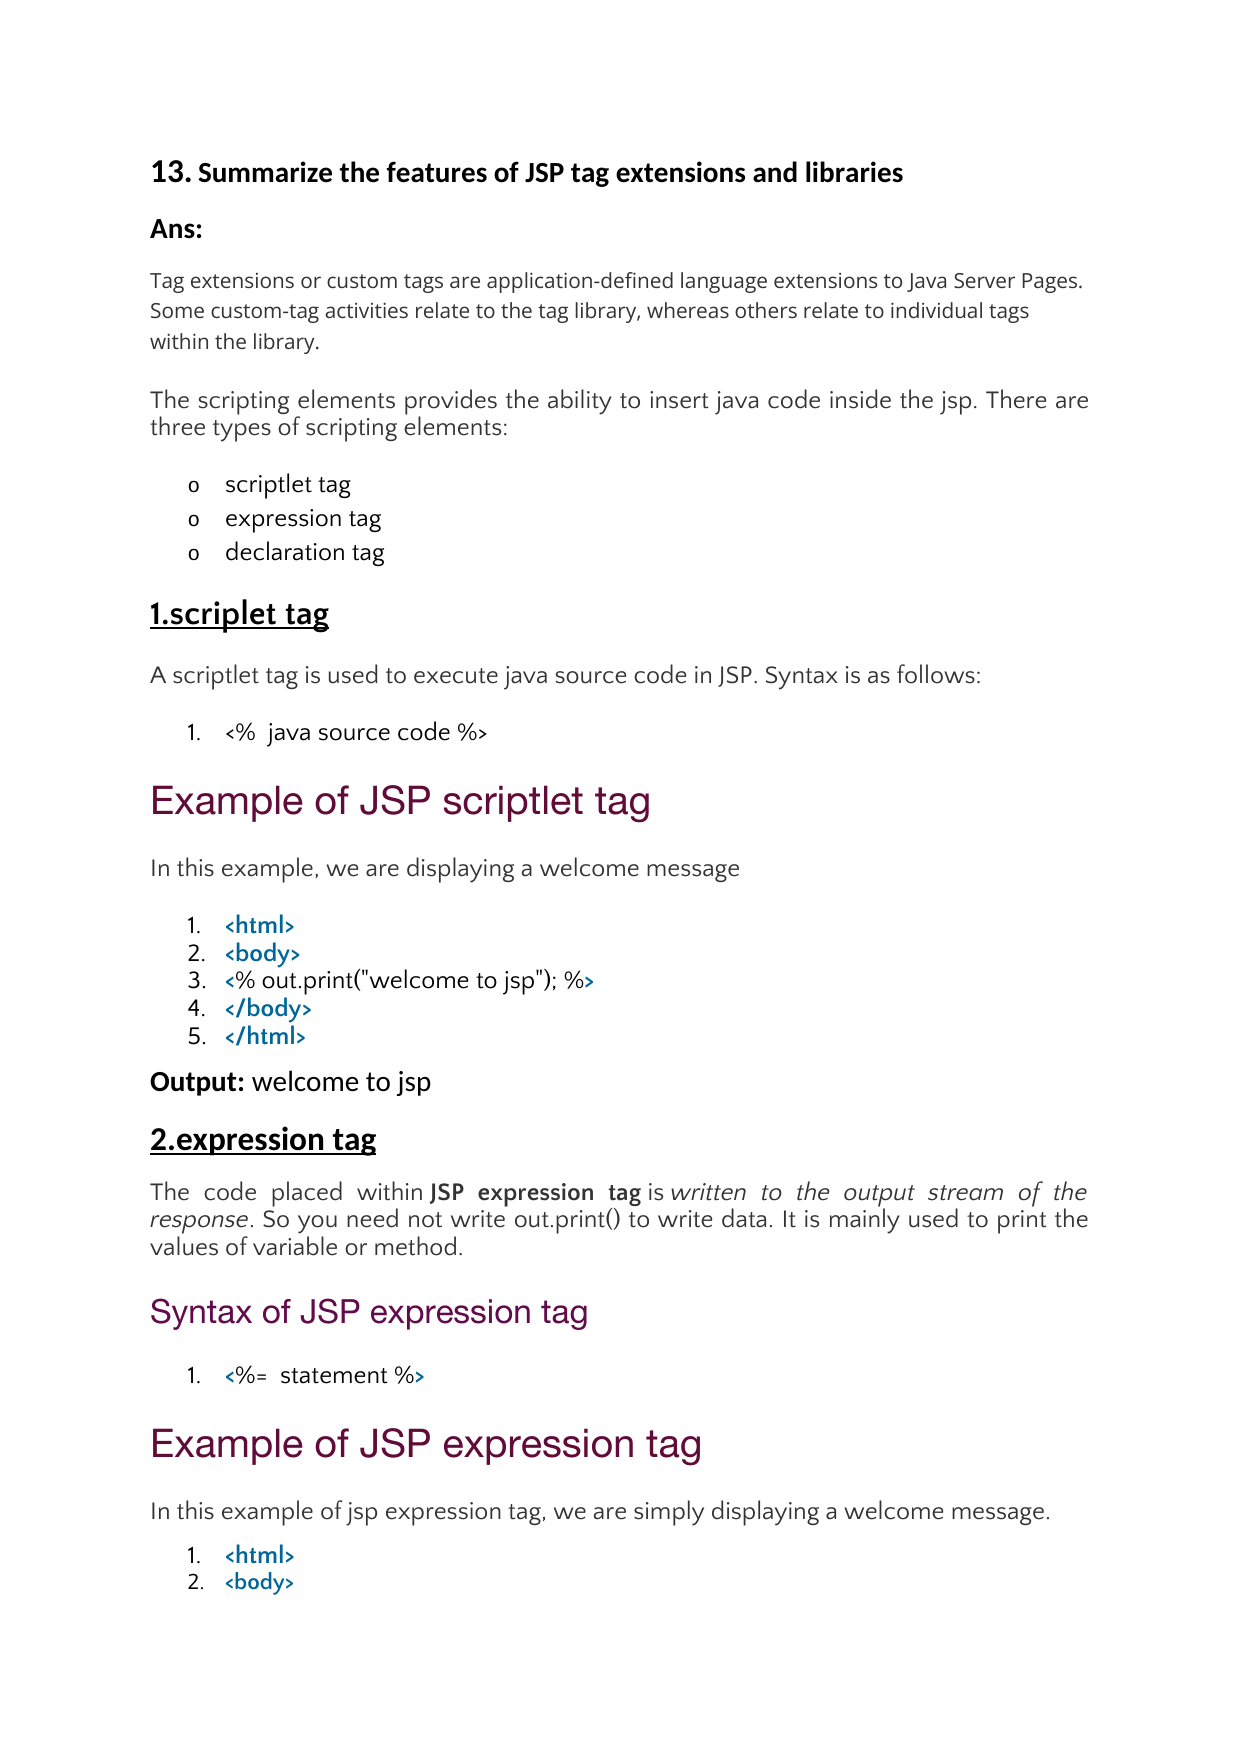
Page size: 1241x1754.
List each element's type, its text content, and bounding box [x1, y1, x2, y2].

text Ans: [150, 211, 1090, 246]
list <body> [187, 940, 1090, 967]
list declaration tag [187, 539, 1090, 567]
list scriptlet tag [187, 471, 1090, 499]
text 13. Summarize the features of JSP tag extensions and libraries [150, 150, 1090, 191]
text The code placed within JSP expression tag is written to the output stream of the response. So you need not write out.print() to write data. It is mainly used to print the values of variable or method. [150, 1179, 1090, 1262]
text In this example of jsp expression tag, we are simply displaying a welcome message. [150, 1498, 1090, 1526]
subtitle Example of JSP expression tag [150, 1419, 1090, 1469]
text Example of JSP scriptlet tag [150, 776, 1090, 826]
text Output: welcome to jsp [150, 1063, 1090, 1099]
list <% java source code %> [187, 719, 1090, 747]
text 1.scriplet tag [150, 596, 1090, 633]
text In this example, we are displaying a welcome message [150, 855, 1090, 883]
list <html> [187, 912, 1090, 940]
list <html> [187, 1542, 1090, 1570]
text The scripting elements provides the ability to insert java code inside the jsp. There are three types of scripting elements: [150, 387, 1090, 442]
list </body> [187, 995, 1090, 1023]
text 2.expression tag [150, 1118, 1090, 1159]
list <body> [187, 1570, 1090, 1596]
list </html> [187, 1023, 1090, 1051]
text Tag extensions or custom tags are application-defined language extensions to Java Server Pages. Some custom-tag activities relate to the tag library, whereas others relate to individual tags within the library. [150, 266, 1090, 355]
subtitle Syntax of JSP expression tag [150, 1291, 1090, 1333]
text A scriptlet tag is used to execute java source code in JSP. Syntax is as follows: [150, 662, 1090, 690]
list <% out.print("welcome to jsp"); %> [187, 967, 1090, 995]
list <%= statement %> [187, 1362, 1090, 1390]
list expression tag [187, 505, 1090, 533]
